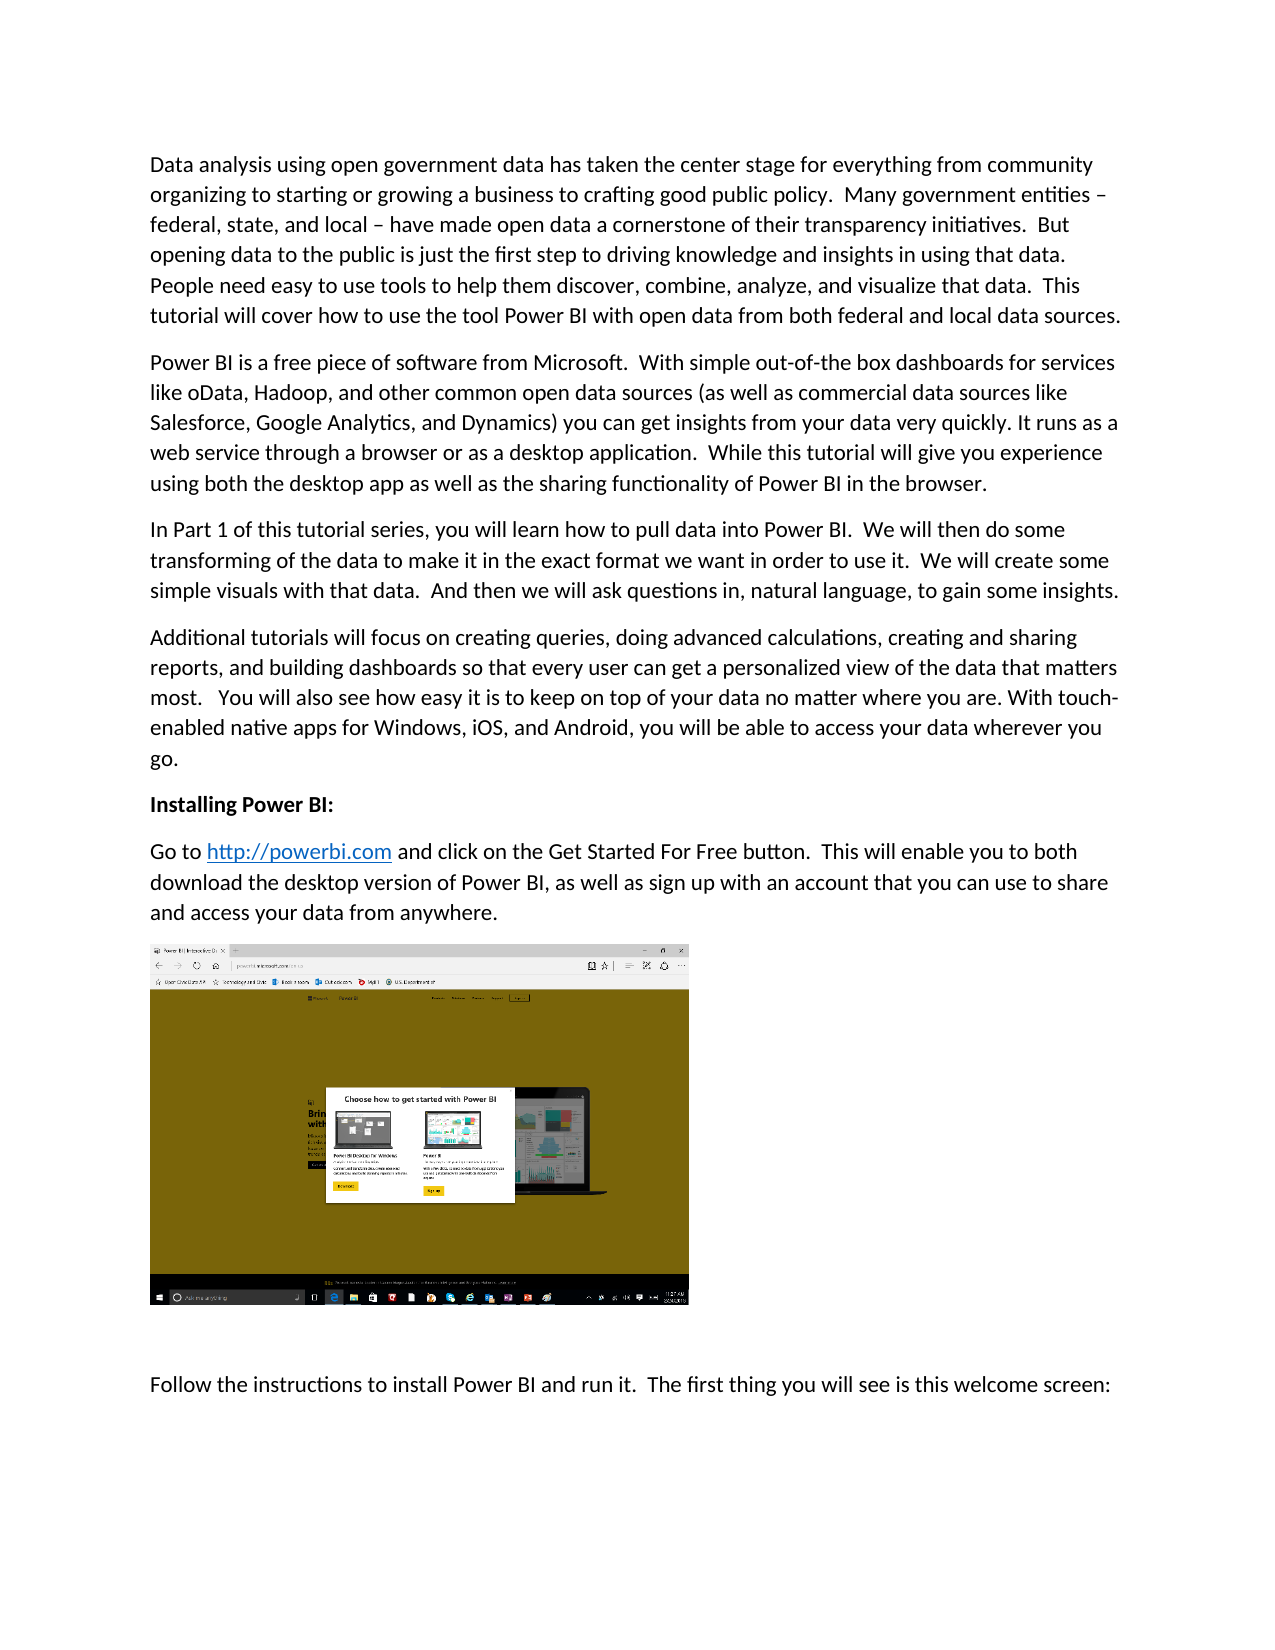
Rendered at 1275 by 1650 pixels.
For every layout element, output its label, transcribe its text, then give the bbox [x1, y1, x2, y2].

text Follow the instructions to install Power BI and run it. The first thing you will see is this welcome screen: [150, 1370, 1125, 1398]
picture [150, 944, 689, 1305]
text Go to http://powerbi.com and click on the Get Started For Free button. This will enable you to both download the desktop version of Power BI, as well as sign up with an account that you can use to share and access your data from anywhere. [150, 837, 1125, 926]
text Power BI is a free piece of software from Microsoft. With simple out-of-the box dashboards for services like oData, Hadoop, and other common open data sources (as well as commercial data sources like Salesforce, Google Analytics, and Dynamics) you can get insights from your data very quickly. It runs as a web service through a browser or as a desktop application. While this tutorial will give you experience using both the desktop app as well as the sharing functionality of Power BI in the browser. [150, 348, 1125, 497]
text Installing Power BI: [150, 791, 1125, 819]
text In Part 1 of this tutorial series, you will learn how to pull data into Power BI. We will then do some transforming of the data to make it in the exact format we want in order to use it. We will create some simple visuals with that data. And then we will ask questions in, natural language, to gain some insights. [150, 516, 1125, 604]
text Data analysis using open government data has taken the center stage for everything from community organizing to starting or growing a business to crafting good public policy. Many government entities – federal, state, and local – have made open data a cornerstone of their transparency initiatives. But opening data to the public is just the first step to driving knowledge and insights in using that data. People need easy to use tools to help them discover, combine, analyze, and visualize that data. This tutorial will cover how to use the tool Power BI with open data from both federal and local data sources. [150, 150, 1125, 329]
text Additional tutorials will focus on creating queries, doing advanced calculations, creating and sharing reports, and building dashboards so that every user can get a personalized view of the data that matters most. You will also see how easy it is to keep on top of your data no matter where you are. With touch-enabled native apps for Windows, iOS, and Android, you will be able to access your data wherever you go. [150, 623, 1125, 772]
